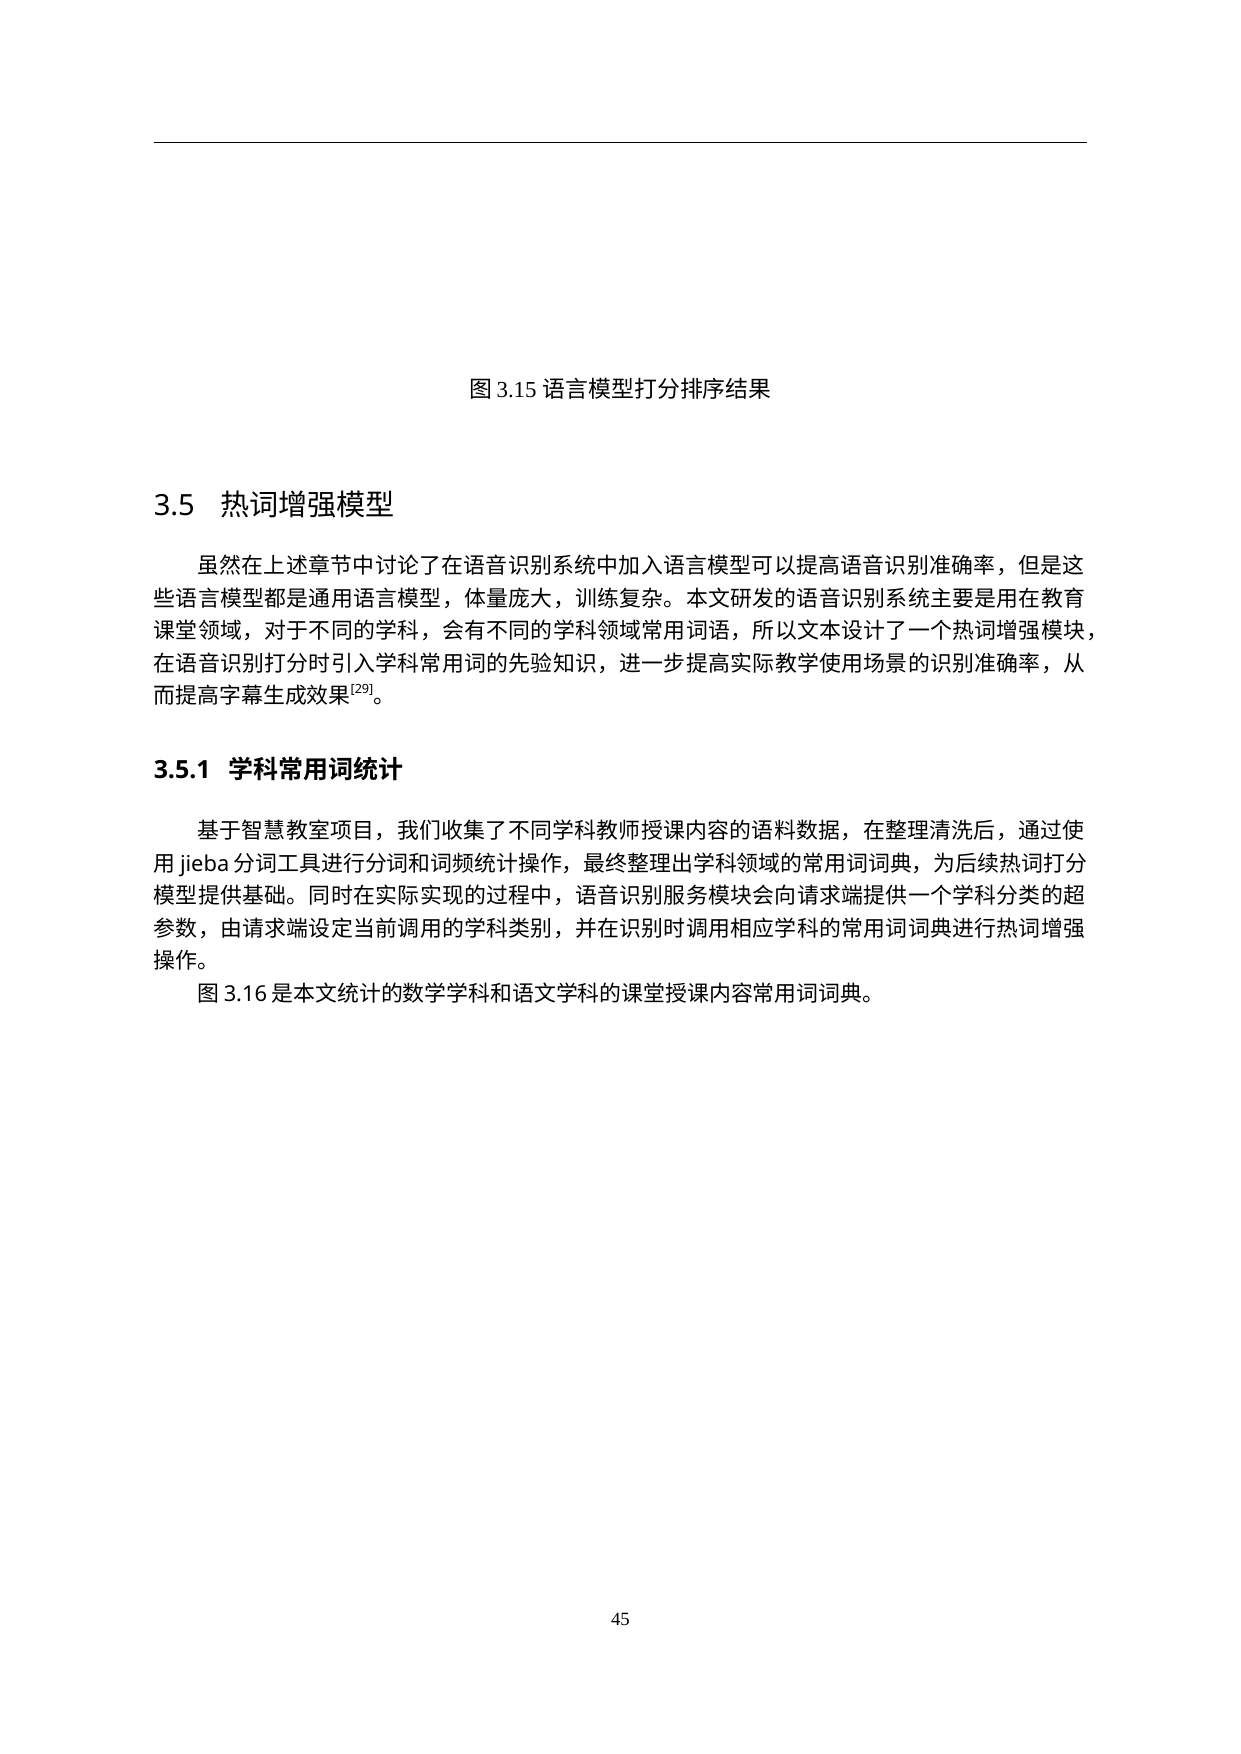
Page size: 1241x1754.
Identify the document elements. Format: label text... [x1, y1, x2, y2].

text 图3.16是本文统计的数学学科和语文学科的课堂授课内容常用词词典。 [153, 975, 1087, 1008]
subtitle 热词增强模型 [153, 470, 1087, 535]
text 图3.15 语言模型打分排序结果 [153, 355, 1087, 420]
subtitle 学科常用词统计 [153, 735, 1087, 800]
text 虽然在上述章节中讨论了在语音识别系统中加入语言模型可以提高语音识别准确率，但是这些语言模型都是通用语言模型，体量庞大，训练复杂。本文研发的语音识别系统主要是用在教育课堂领域，对于不同的学科，会有不同的学科领域常用词语，所以文本设计了一个热词增强模块，在语音识别打分时引入学科常用词的先验知识，进一步提高实际教学使用场景的识别准确率，从而提高字幕生成效果[29]。 [153, 548, 1087, 710]
text 基于智慧教室项目，我们收集了不同学科教师授课内容的语料数据，在整理清洗后，通过使用jieba分词工具进行分词和词频统计操作，最终整理出学科领域的常用词词典，为后续热词打分模型提供基础。同时在实际实现的过程中，语音识别服务模块会向请求端提供一个学科分类的超参数，由请求端设定当前调用的学科类别，并在识别时调用相应学科的常用词词典进行热词增强操作。 [153, 813, 1087, 975]
